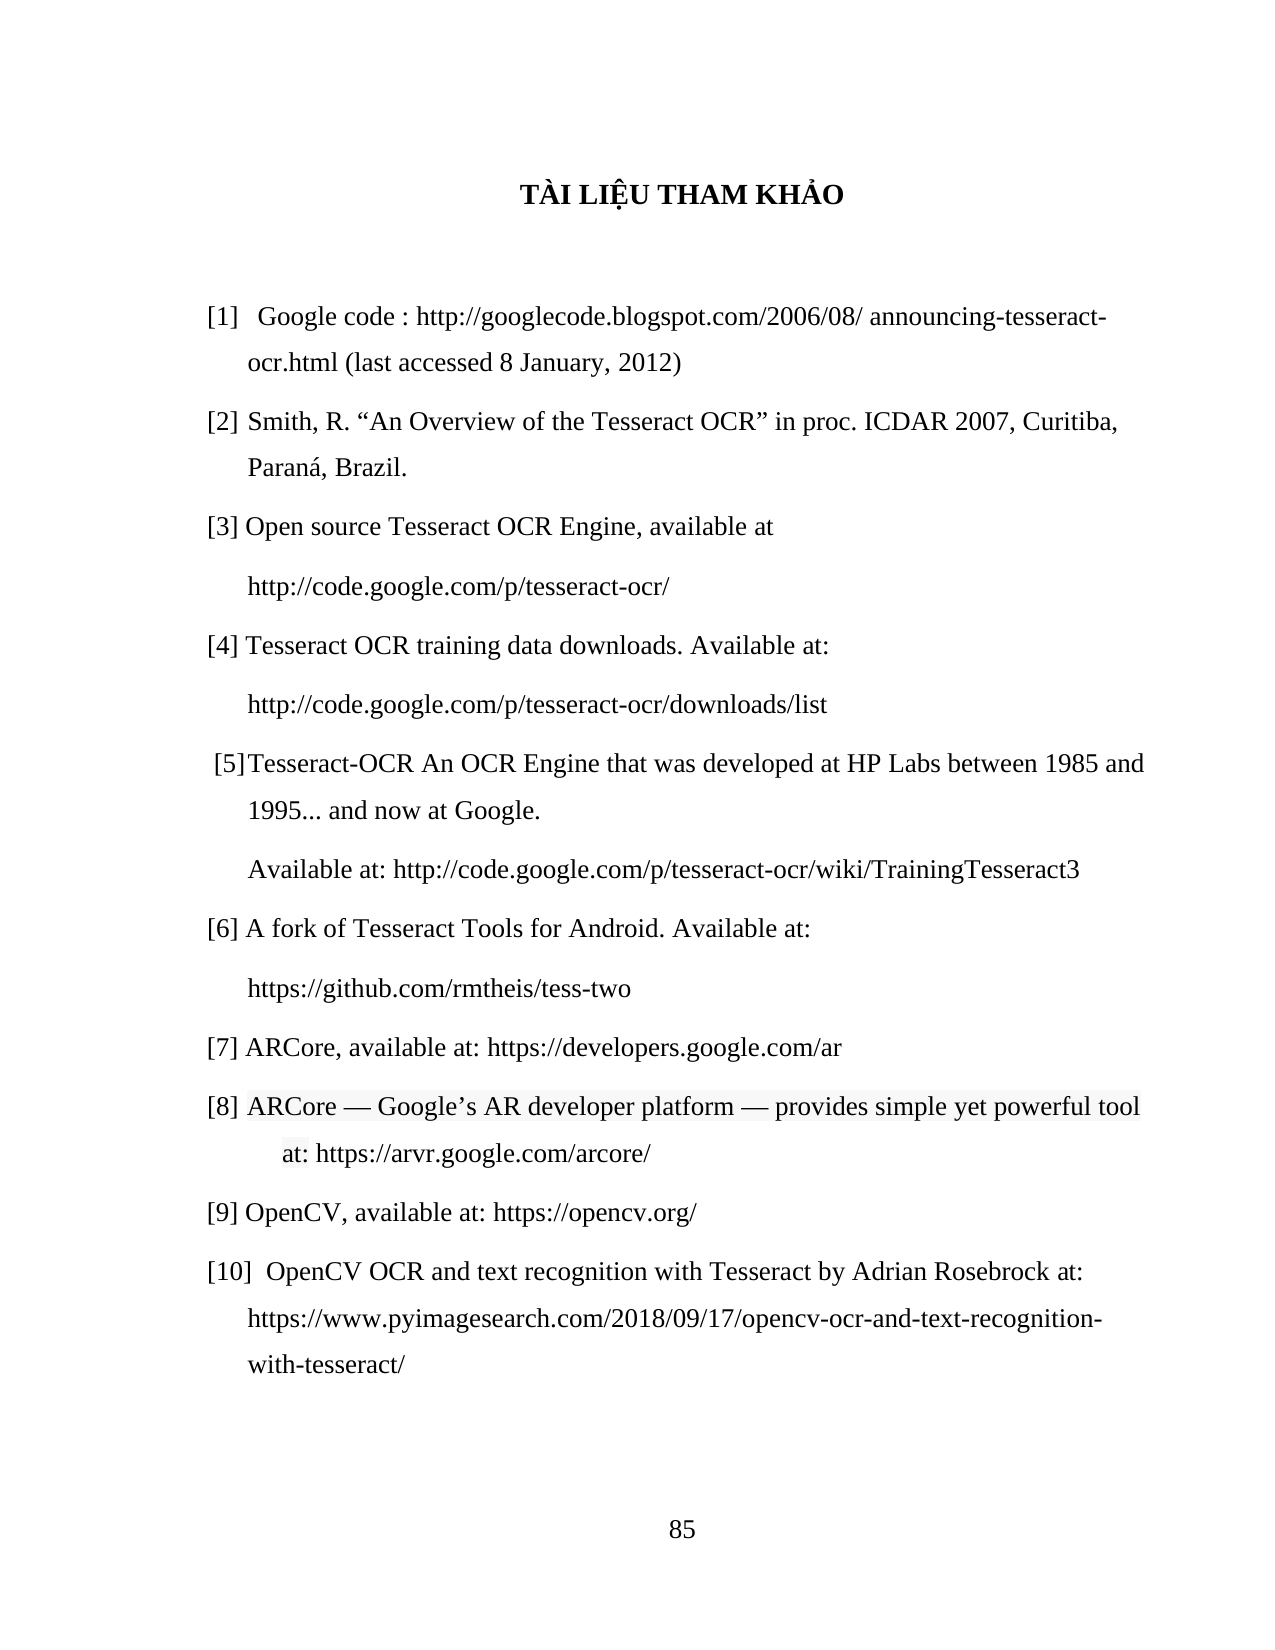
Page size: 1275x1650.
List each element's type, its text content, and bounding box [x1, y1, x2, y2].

list OpenCV, available at: https://opencv.org/ [207, 1196, 1219, 1227]
list Tesseract OCR training data downloads. Available at: http://code.google.com/p/tesseract-ocr/downloads/list [207, 629, 829, 719]
list Smith, R. “An Overview of the Tesseract OCR” in proc. ICDAR 2007, Curitiba, Paraná, Brazil. [207, 405, 1157, 483]
list A fork of Tesseract Tools for Android. Available at: https://github.com/rmtheis/tess-two [207, 912, 812, 1003]
list OpenCV OCR and text recognition with Tesseract by Adrian Rosebrock at: https://www.pyimagesearch.com/2018/09/17/opencv-ocr-and-text-recognition- with-tesseract/ [207, 1255, 1157, 1380]
list Google code : http://googlecode.blogspot.com/2006/08/ announcing-tesseract- ocr.html (last accessed 8 January, 2012) [207, 299, 1157, 377]
list Tesseract-OCR An OCR Engine that was developed at HP Labs between 1985 and 1995... and now at Google. [213, 747, 1157, 825]
list Open source Tesseract OCR Engine, available at http://code.google.com/p/tesseract-ocr/ [207, 511, 774, 601]
text Available at: http://code.google.com/p/tesseract-ocr/wiki/TrainingTesseract3 [247, 853, 1219, 884]
list ARCore — Google’s AR developer platform — provides simple yet powerful tool at: https://arvr.google.com/arcore/ [207, 1090, 1157, 1168]
subtitle TÀI LIỆU THAM KHẢO [412, 177, 952, 211]
list ARCore, available at: https://developers.google.com/ar [207, 1031, 1219, 1062]
